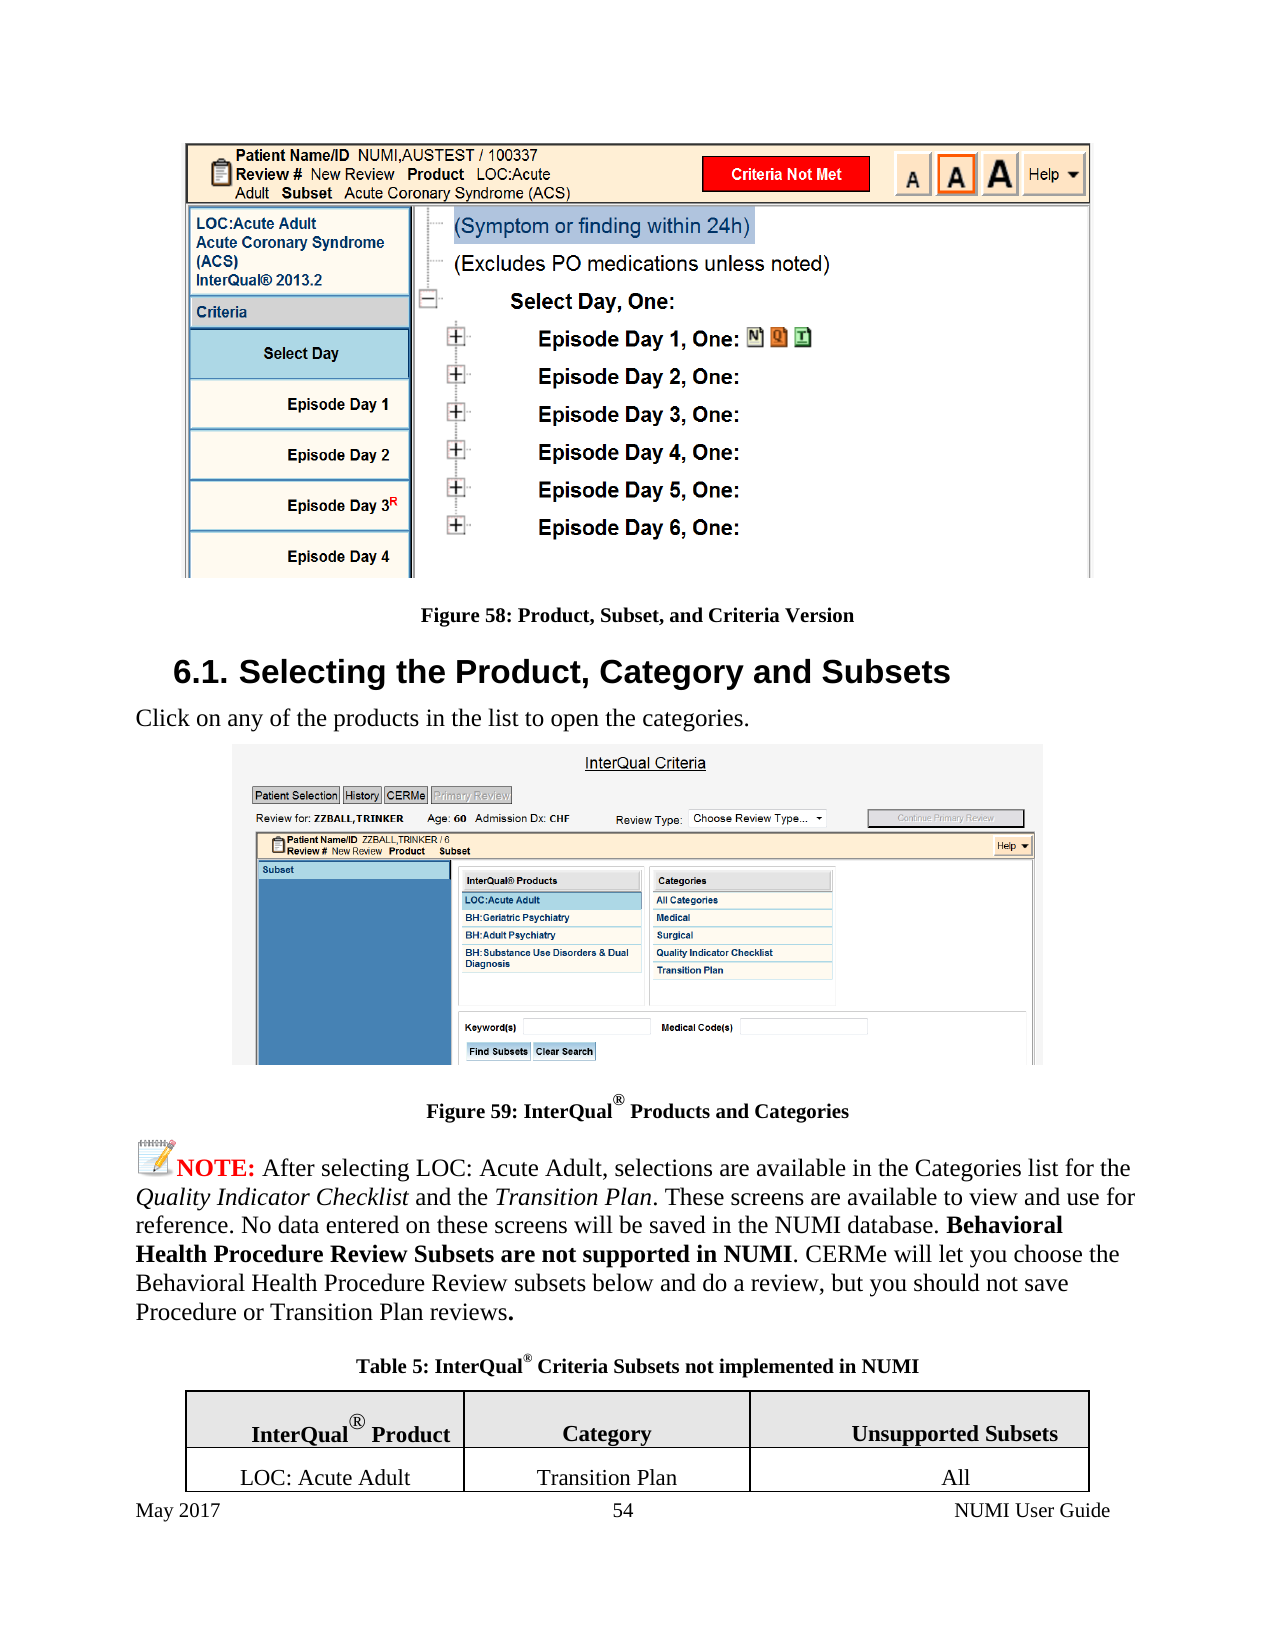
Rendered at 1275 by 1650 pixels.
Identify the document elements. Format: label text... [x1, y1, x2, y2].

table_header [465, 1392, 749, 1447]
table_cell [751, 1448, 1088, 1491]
text Figure 58: Product, Subset, and Criteria Version [135, 603, 1139, 627]
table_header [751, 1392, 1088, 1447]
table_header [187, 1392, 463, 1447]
picture [232, 744, 1043, 1065]
text Click on any of the products in the list to open the categories. [135, 703, 1139, 732]
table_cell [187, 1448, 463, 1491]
text NOTE: After selecting LOC: Acute Adult, selections are available in the Categories list for the Quality Indicator Checklist and the Transition Plan. These screens are available to view and use for reference. No data entered on these screens will be saved in the NUMI database. Behavioral Health Procedure Review Subsets are not supported in NUMI. CERMe will let you choose the Behavioral Health Procedure Review subsets below and do a review, but you should not save Procedure or Transition Plan reviews. [135, 1135, 1139, 1326]
picture [181, 143, 1094, 578]
text Table 5: InterQual® Criteria Subsets not implemented in NUMI [135, 1351, 1139, 1378]
text Figure 59: InterQual® Products and Categories [135, 1089, 1139, 1123]
subtitle Selecting the Product, Category and Subsets [173, 652, 1139, 690]
picture [135, 1135, 177, 1177]
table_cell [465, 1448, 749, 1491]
